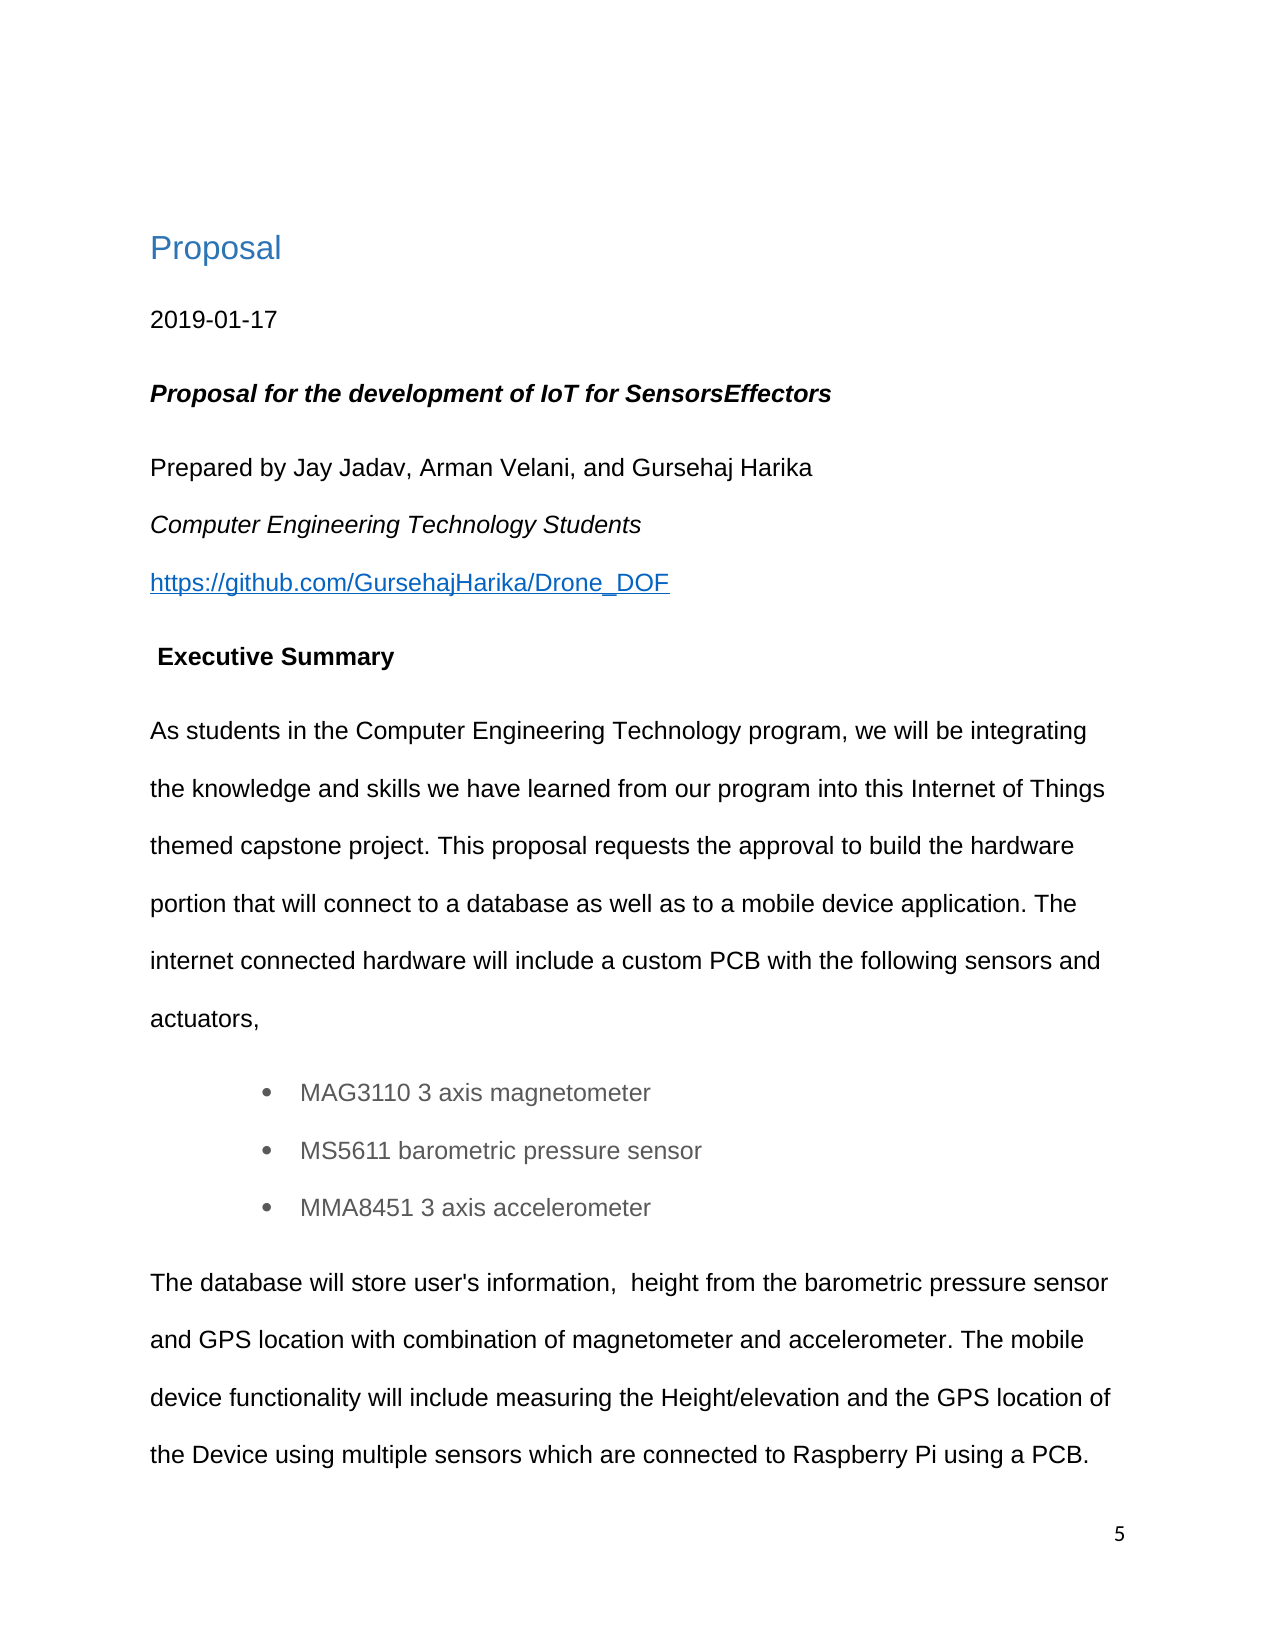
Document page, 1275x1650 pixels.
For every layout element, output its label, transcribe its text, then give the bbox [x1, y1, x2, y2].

subtitle Proposal [150, 228, 1125, 266]
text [150, 1268, 1125, 1469]
text Proposal for the development of IoT for SensorsEffectors [150, 379, 1125, 407]
list MMA8451 3 axis accelerometer [262, 1193, 1125, 1222]
text Executive Summary [150, 642, 1125, 671]
text Prepared by Jay Jadav, Arman Velani, and Gursehaj Harika Computer Engineering Technology Students https://github.com/GursehajHarika/Drone_DOF [150, 453, 1125, 597]
list MS5611 barometric pressure sensor [262, 1136, 1125, 1164]
list MAG3110 3 axis magnetometer [262, 1078, 1125, 1107]
text As students in the Computer Engineering Technology program, we will be integrating the knowledge and skills we have learned from our program into this Internet of Things themed capstone project. This proposal requests the approval to build the hardware portion that will connect to a database as well as to a mobile device application. The internet connected hardware will include a custom PCB with the following sensors and actuators, [150, 716, 1125, 1032]
text 2019-01-17 [150, 304, 1125, 333]
